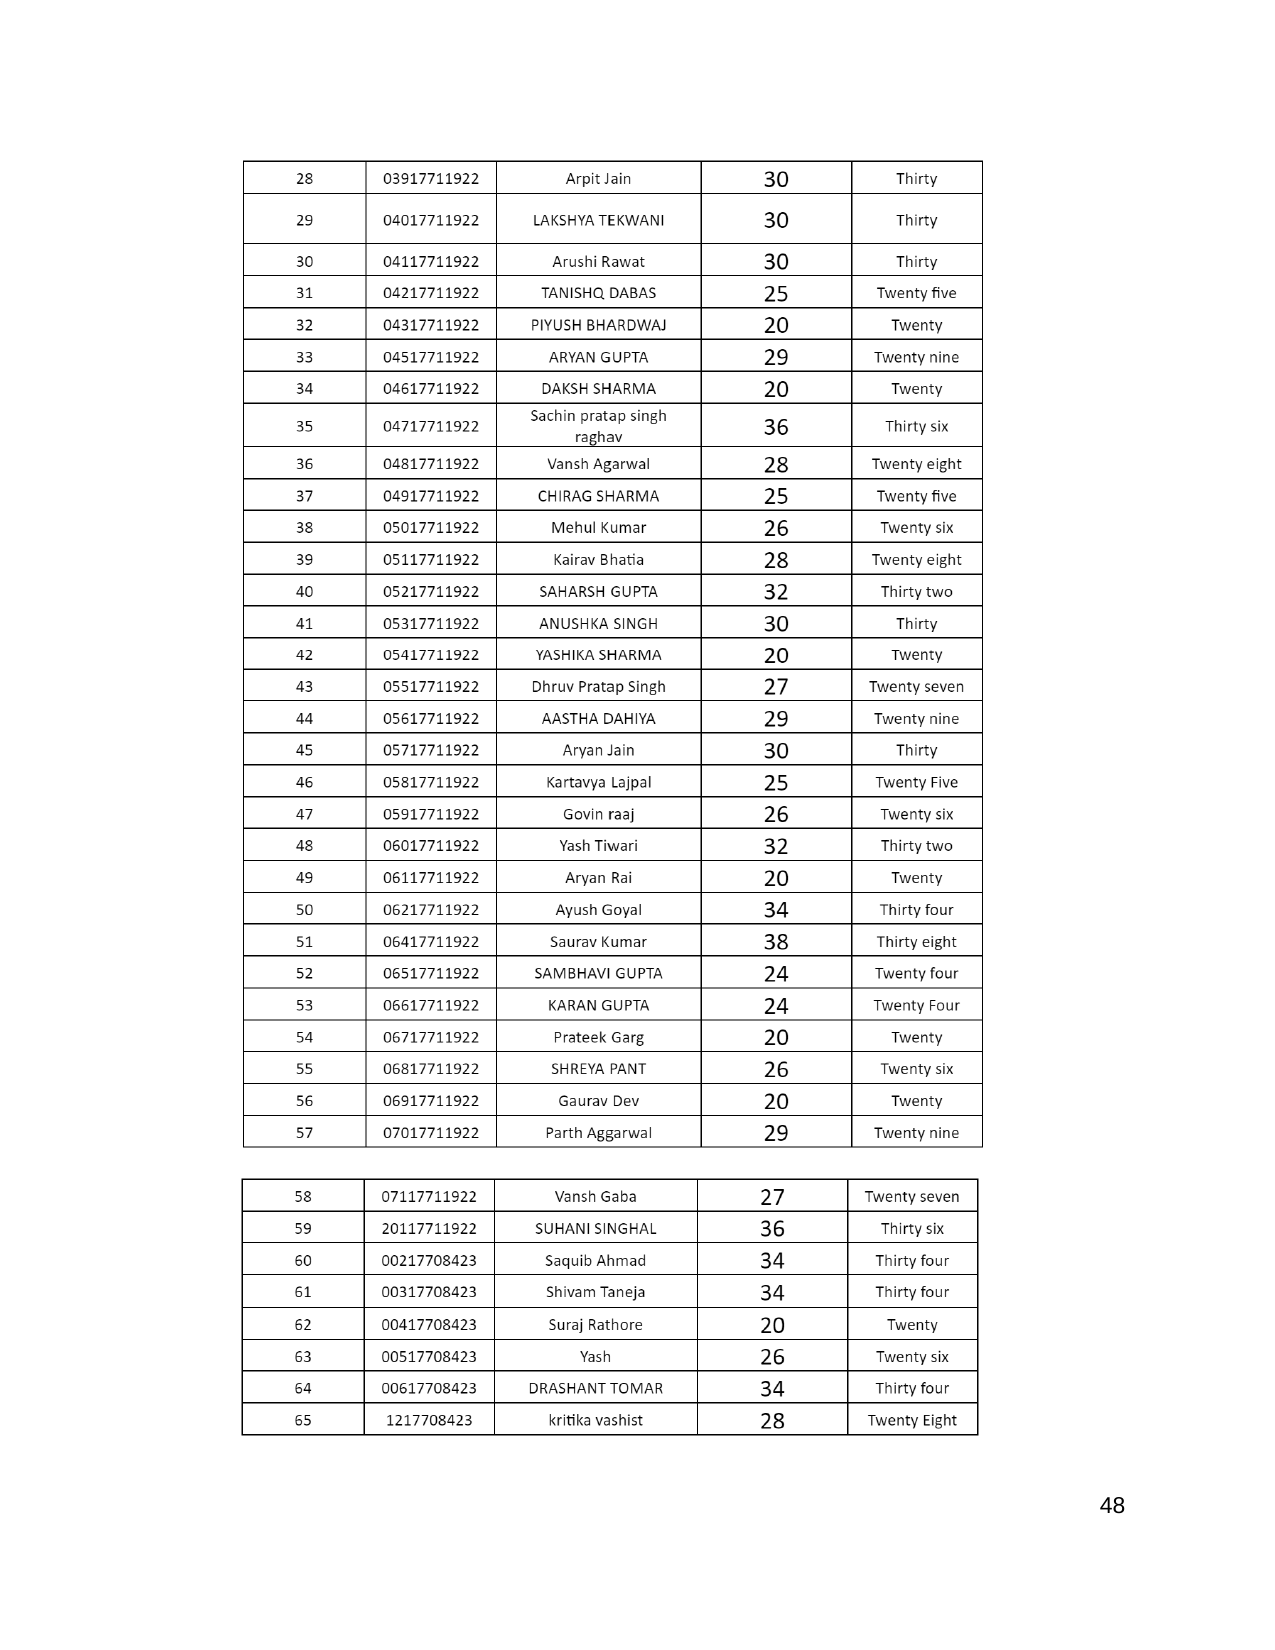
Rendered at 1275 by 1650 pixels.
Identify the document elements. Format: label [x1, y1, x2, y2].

picture [225, 1161, 1007, 1449]
picture [225, 150, 991, 1158]
